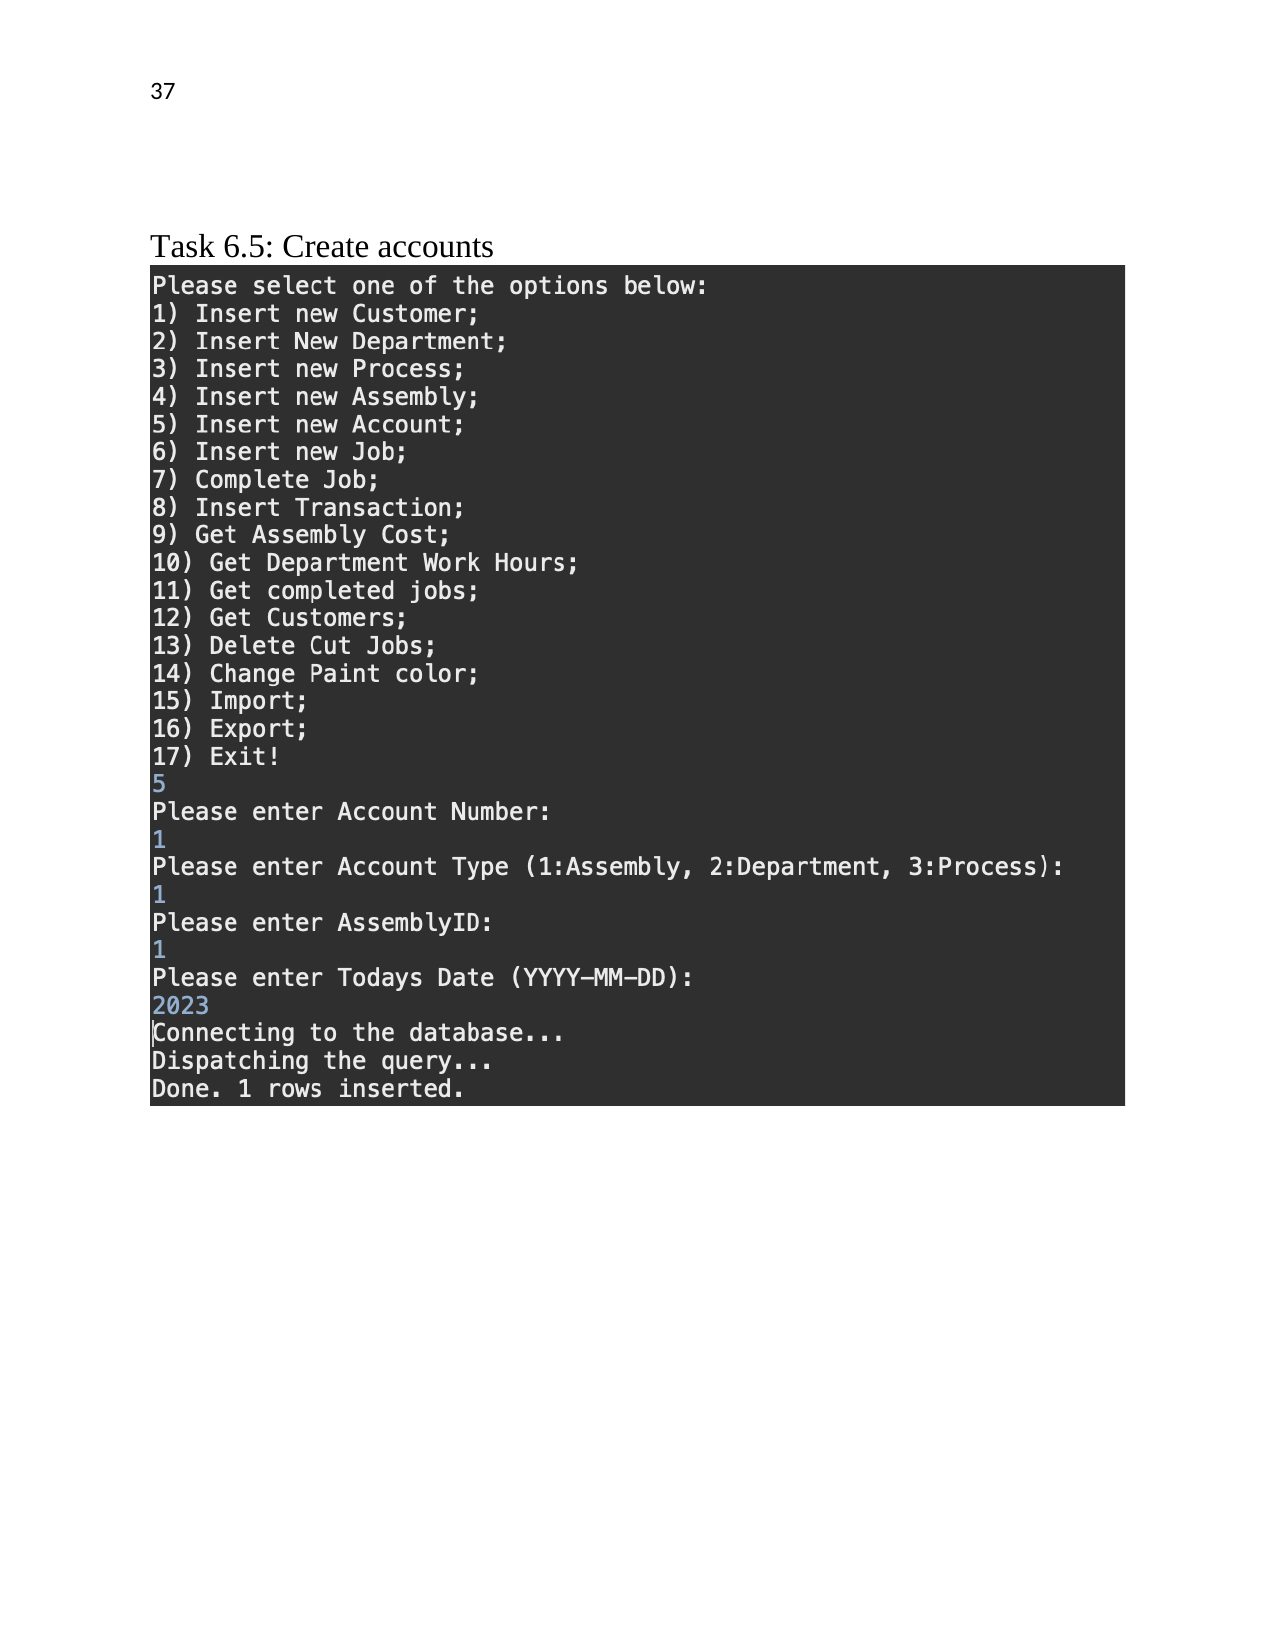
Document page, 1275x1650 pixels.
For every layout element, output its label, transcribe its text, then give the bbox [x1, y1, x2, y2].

text Task 6.5: Create accounts [150, 227, 1125, 265]
picture [150, 265, 1125, 1106]
